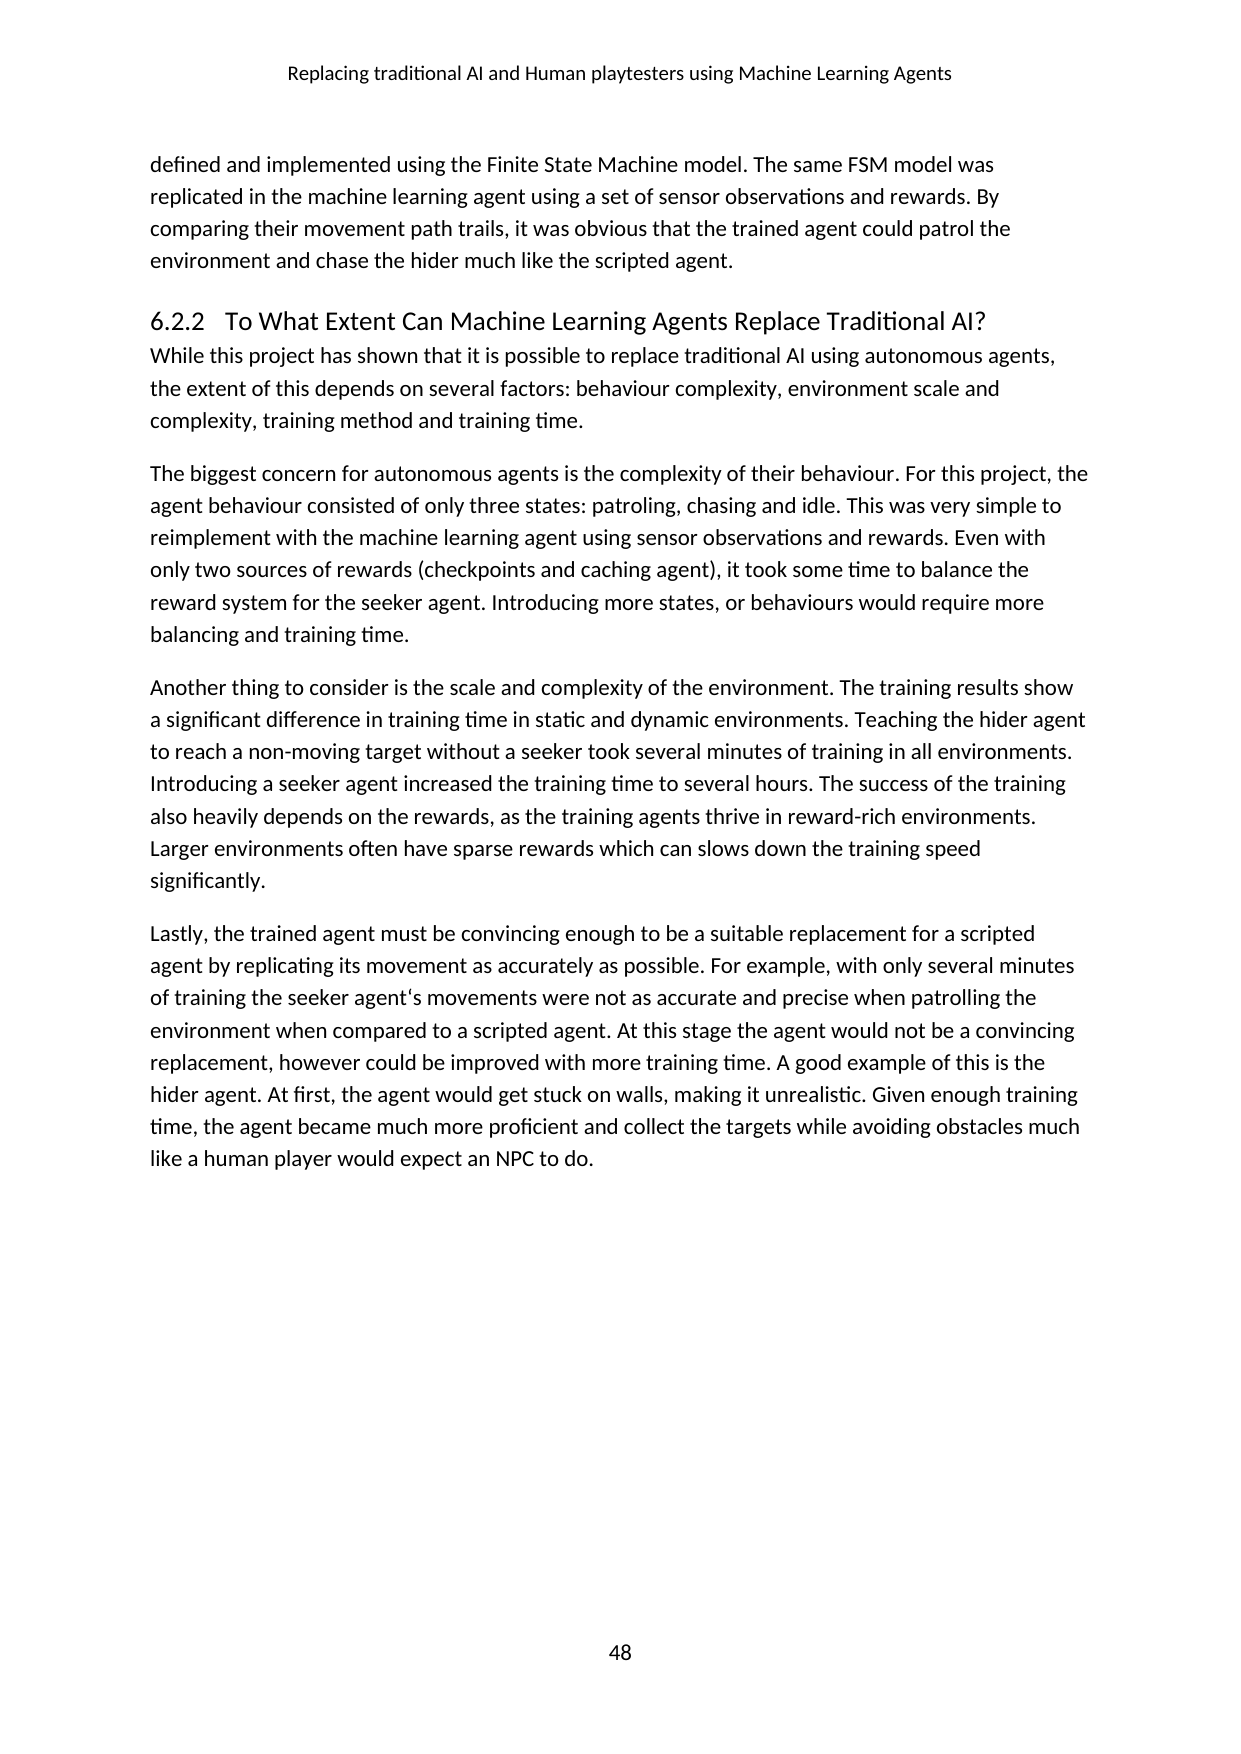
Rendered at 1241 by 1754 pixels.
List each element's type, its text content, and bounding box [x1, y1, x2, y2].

text While this project has shown that it is possible to replace traditional AI using autonomous agents, the extent of this depends on several factors: behaviour complexity, environment scale and complexity, training method and training time. [150, 342, 1090, 434]
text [150, 150, 1090, 274]
subtitle To What Extent Can Machine Learning Agents Replace Traditional AI? [150, 304, 1090, 337]
text The biggest concern for autonomous agents is the complexity of their behaviour. For this project, the agent behaviour consisted of only three states: patroling, chasing and idle. This was very simple to reimplement with the machine learning agent using sensor observations and rewards. Even with only two sources of rewards (checkpoints and caching agent), it took some time to balance the reward system for the seeker agent. Introducing more states, or behaviours would require more balancing and training time. [150, 459, 1090, 648]
text Lastly, the trained agent must be convincing enough to be a suitable replacement for a scripted agent by replicating its movement as accurately as possible. For example, with only several minutes of training the seeker agent‘s movements were not as accurate and precise when patrolling the environment when compared to a scripted agent. At this stage the agent would not be a convincing replacement, however could be improved with more training time. A good example of this is the hider agent. At first, the agent would get stuck on walls, making it unrealistic. Given enough training time, the agent became much more proficient and collect the targets while avoiding obstacles much like a human player would expect an NPC to do. [150, 919, 1090, 1172]
text Another thing to consider is the scale and complexity of the environment. The training results show a significant difference in training time in static and dynamic environments. Teaching the hider agent to reach a non-moving target without a seeker took several minutes of training in all environments. Introducing a seeker agent increased the training time to several hours. The success of the training also heavily depends on the rewards, as the training agents thrive in reward-rich environments. Larger environments often have sparse rewards which can slows down the training speed significantly. [150, 673, 1090, 894]
